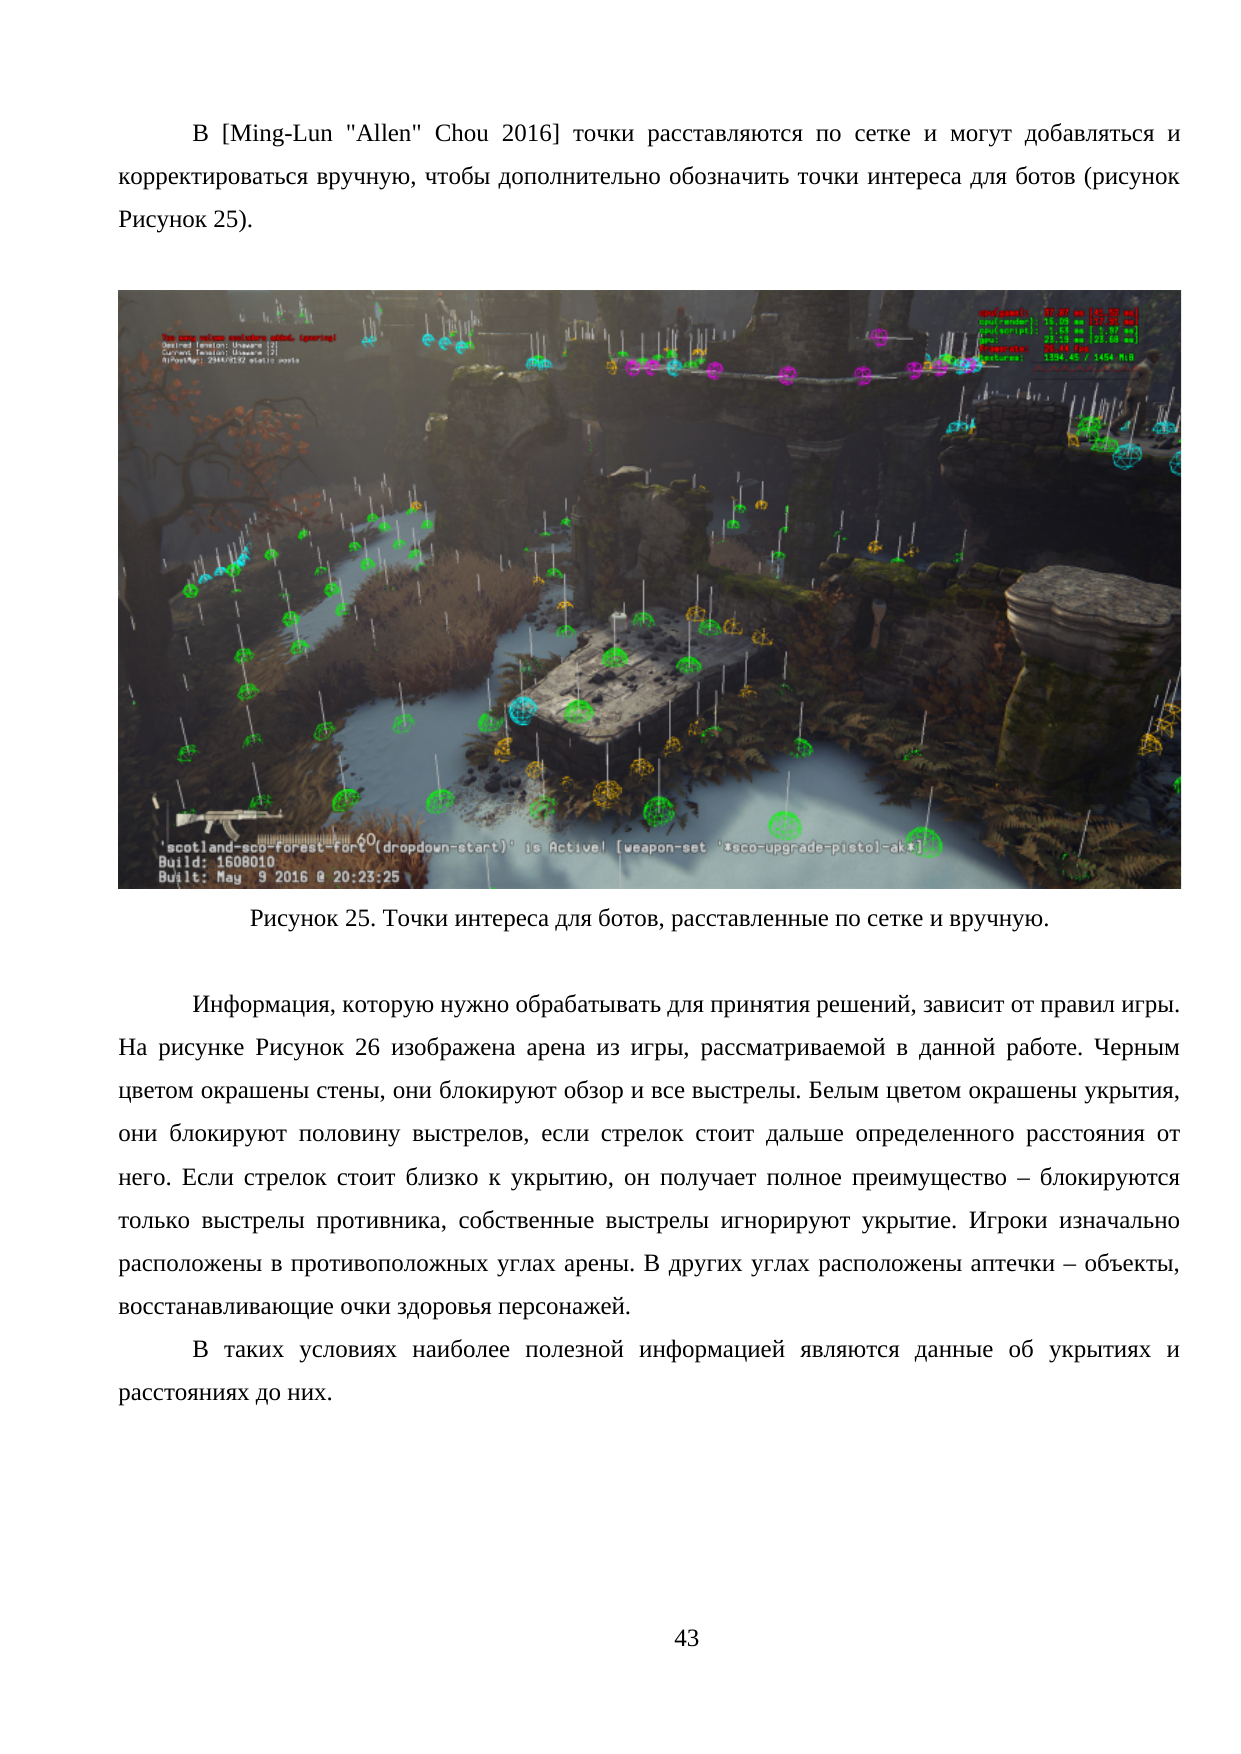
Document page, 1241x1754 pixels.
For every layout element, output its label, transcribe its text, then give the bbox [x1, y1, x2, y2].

text Рисунок 25. Точки интереса для ботов, расставленные по сетке и вручную. [118, 903, 1181, 932]
text Информация, которую нужно обрабатывать для принятия решений, зависит от правил игры. На рисунке 26 изображена арена из игры, рассматриваемой в данной работе. Черным цветом окрашены стены, они блокируют обзор и все выстрелы. Белым цветом окрашены укрытия, они блокируют половину выстрелов, если стрелок стоит дальше определенного расстояния от него. Если стрелок стоит близко к укрытию, он получает полное преимущество – блокируются только выстрелы противника, собственные выстрелы игнорируют укрытие. Игроки изначально расположены в противоположных углах арены. В других углах расположены аптечки – объекты, восстанавливающие очки здоровья персонажей. [118, 989, 1181, 1320]
text В [Ming-Lun "Allen" Chou 2016] точки расставляются по сетке и могут добавляться и корректироваться вручную, чтобы дополнительно обозначить точки интереса для ботов (рисунок 25). [118, 118, 1181, 233]
picture [118, 290, 1182, 889]
text В таких условиях наиболее полезной информацией являются данные об укрытиях и расстояниях до них. [118, 1334, 1181, 1406]
